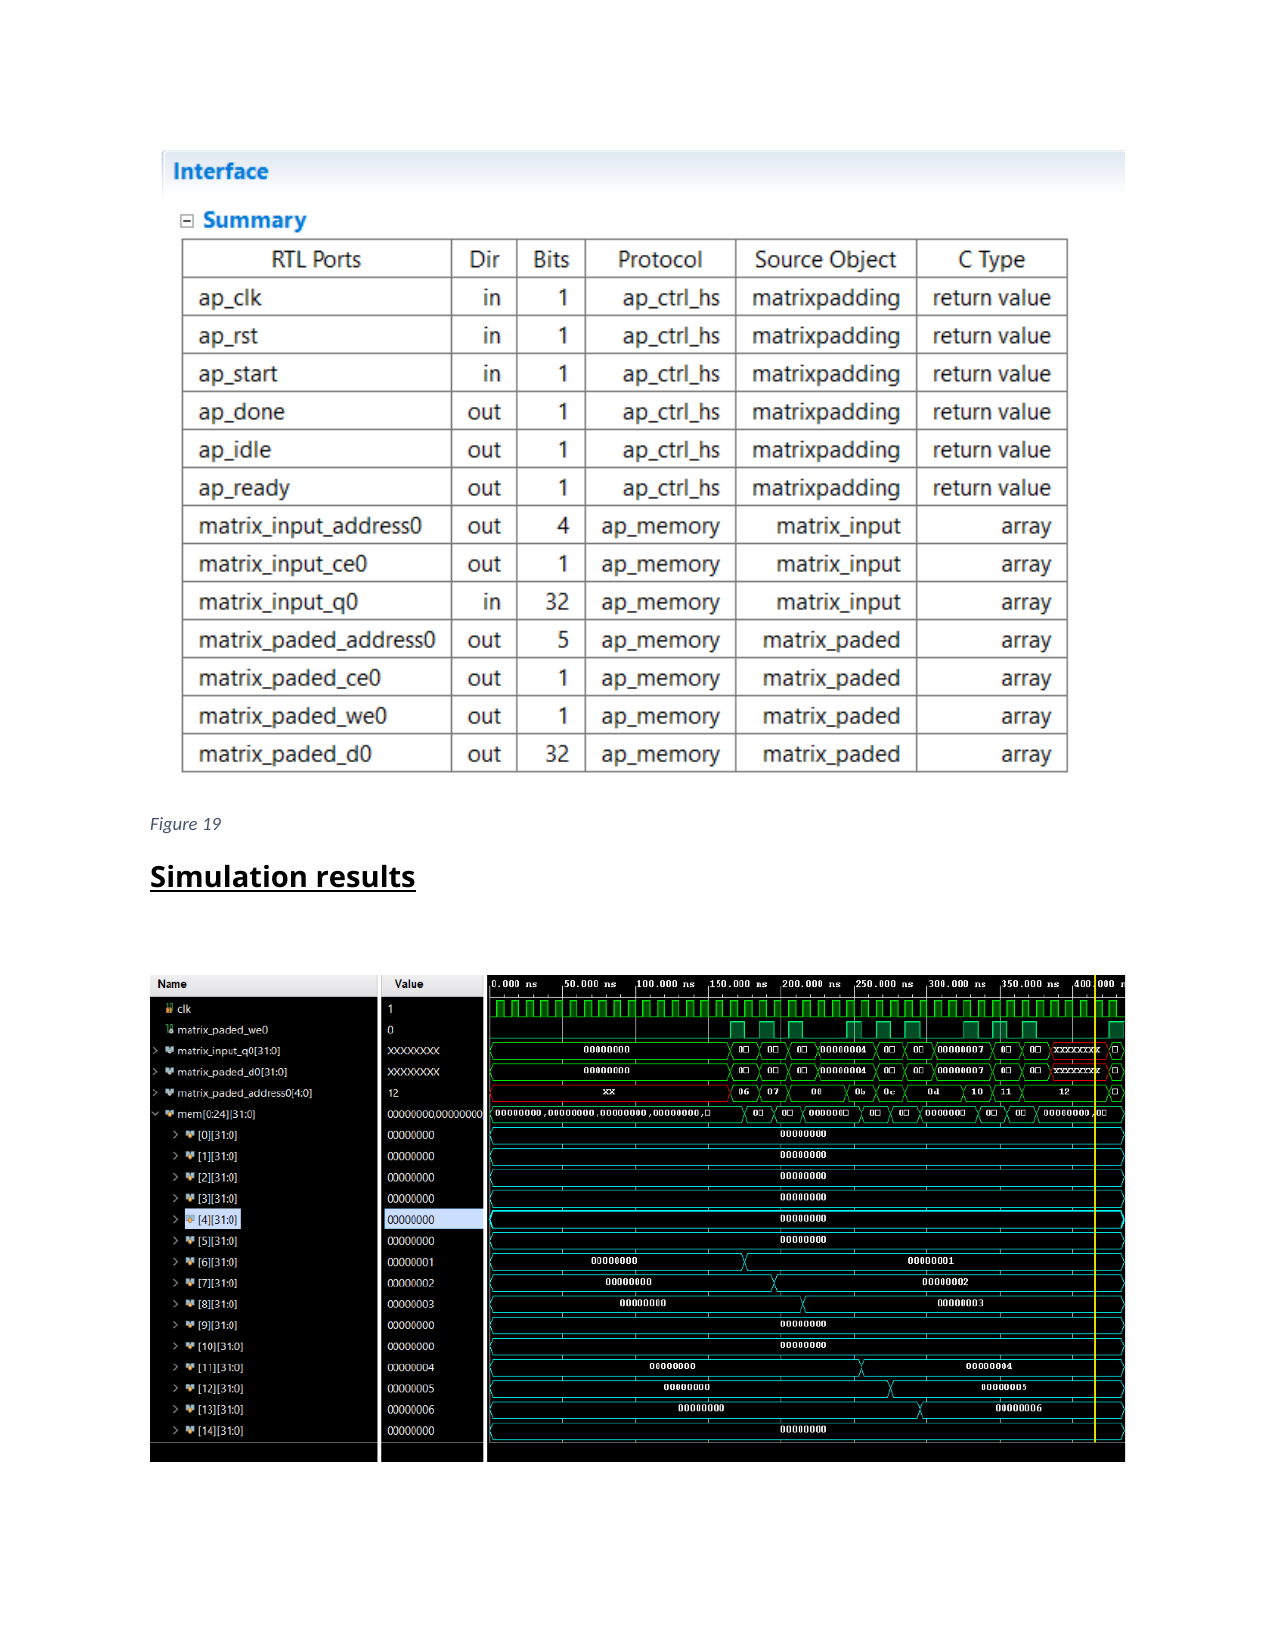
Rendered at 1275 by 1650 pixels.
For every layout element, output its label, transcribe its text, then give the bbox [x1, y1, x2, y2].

picture [150, 975, 1125, 1462]
text Simulation results [150, 856, 1125, 896]
picture [150, 150, 1125, 794]
